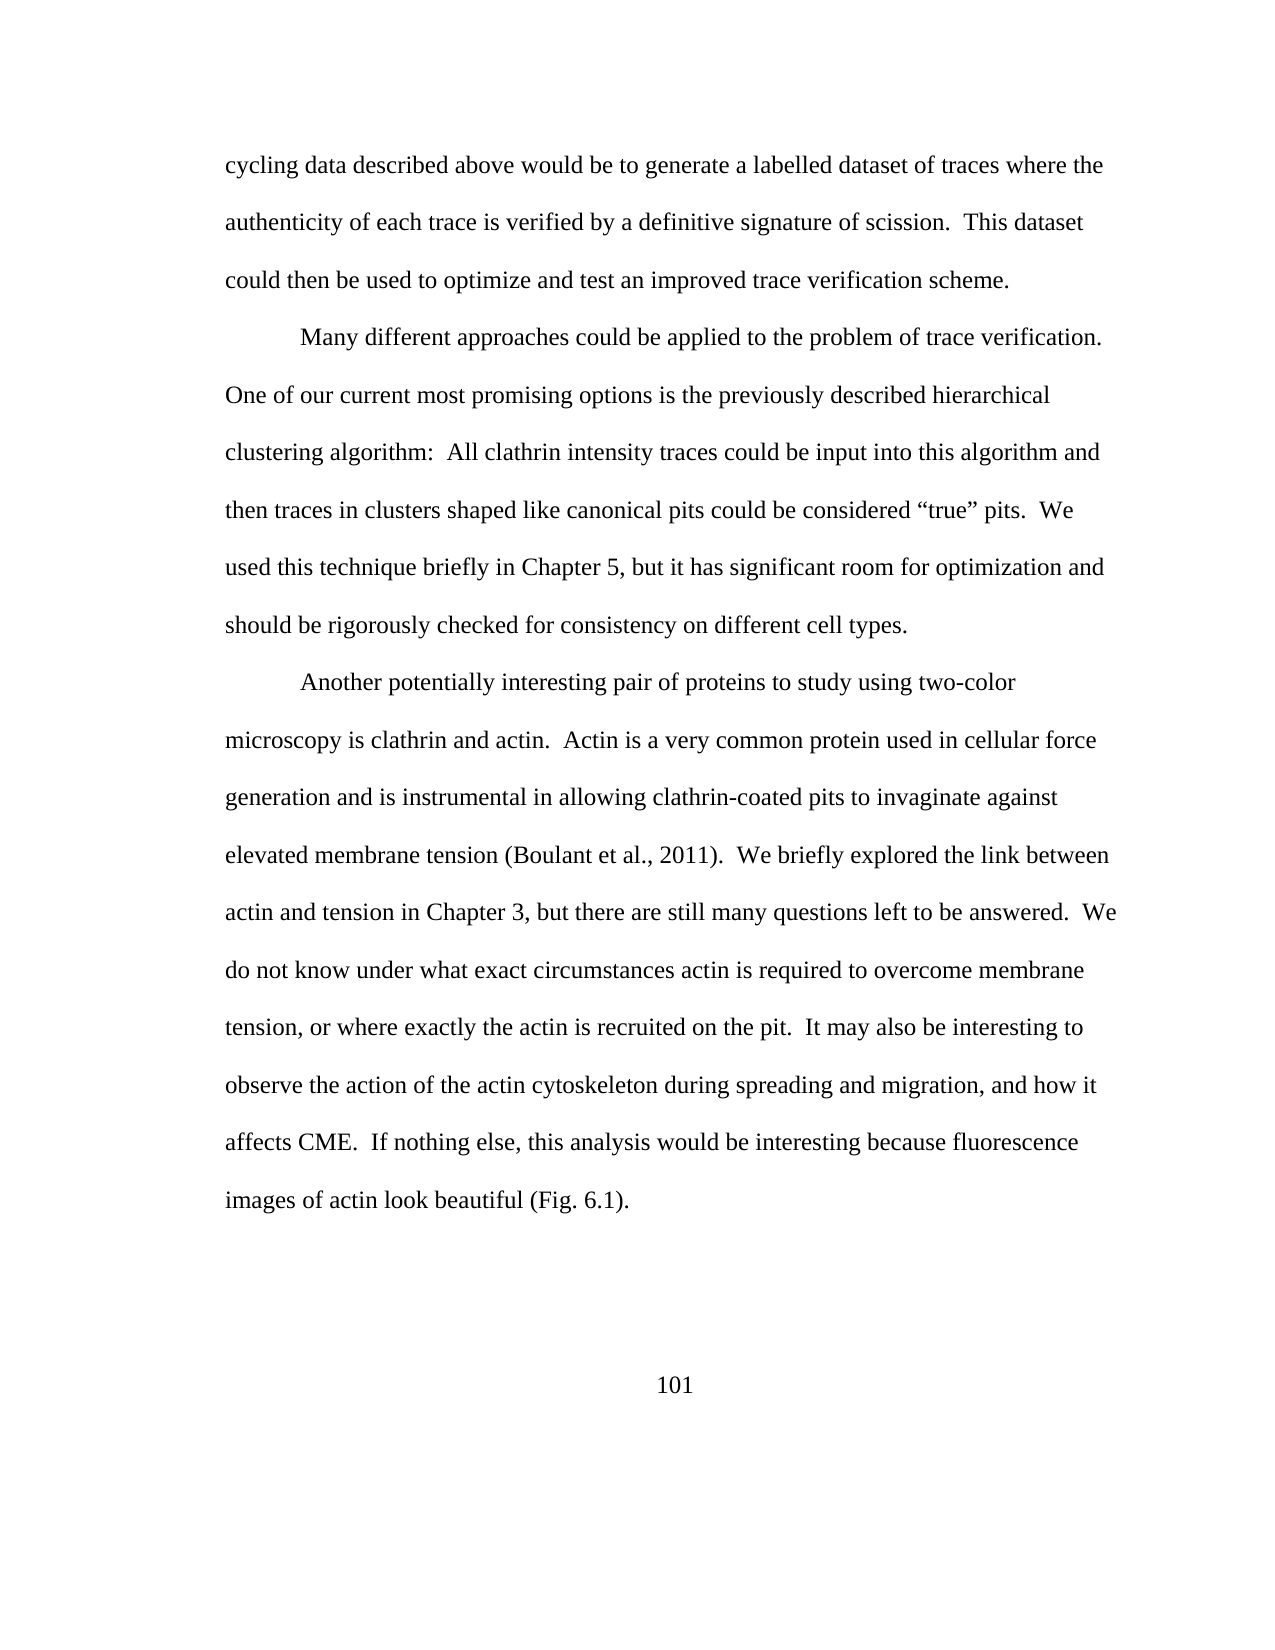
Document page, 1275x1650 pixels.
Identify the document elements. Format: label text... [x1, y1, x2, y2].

text Another potentially interesting pair of proteins to study using two-color microscopy is clathrin and actin. Actin is a very common protein used in cellular force generation and is instrumental in allowing clathrin-coated pits to invaginate against elevated membrane tension (Boulant et al., 2011). We briefly explored the link between actin and tension in Chapter 3, but there are still many questions left to be answered. We do not know under what exact circumstances actin is required to overcome membrane tension, or where exactly the actin is recruited on the pit. It may also be interesting to observe the action of the actin cytoskeleton during spreading and migration, and how it affects CME. If nothing else, this analysis would be interesting because fluorescence images of actin look beautiful (Fig. 6.1). [225, 667, 1125, 1214]
text Many different approaches could be applied to the problem of trace verification. One of our current most promising options is the previously described hierarchical clustering algorithm: All clathrin intensity traces could be input into this algorithm and then traces in clusters shaped like canonical pits could be considered “true” pits. We used this technique briefly in Chapter 5, but it has significant room for optimization and should be rigorously checked for consistency on different cell types. [225, 322, 1125, 639]
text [225, 150, 1125, 294]
